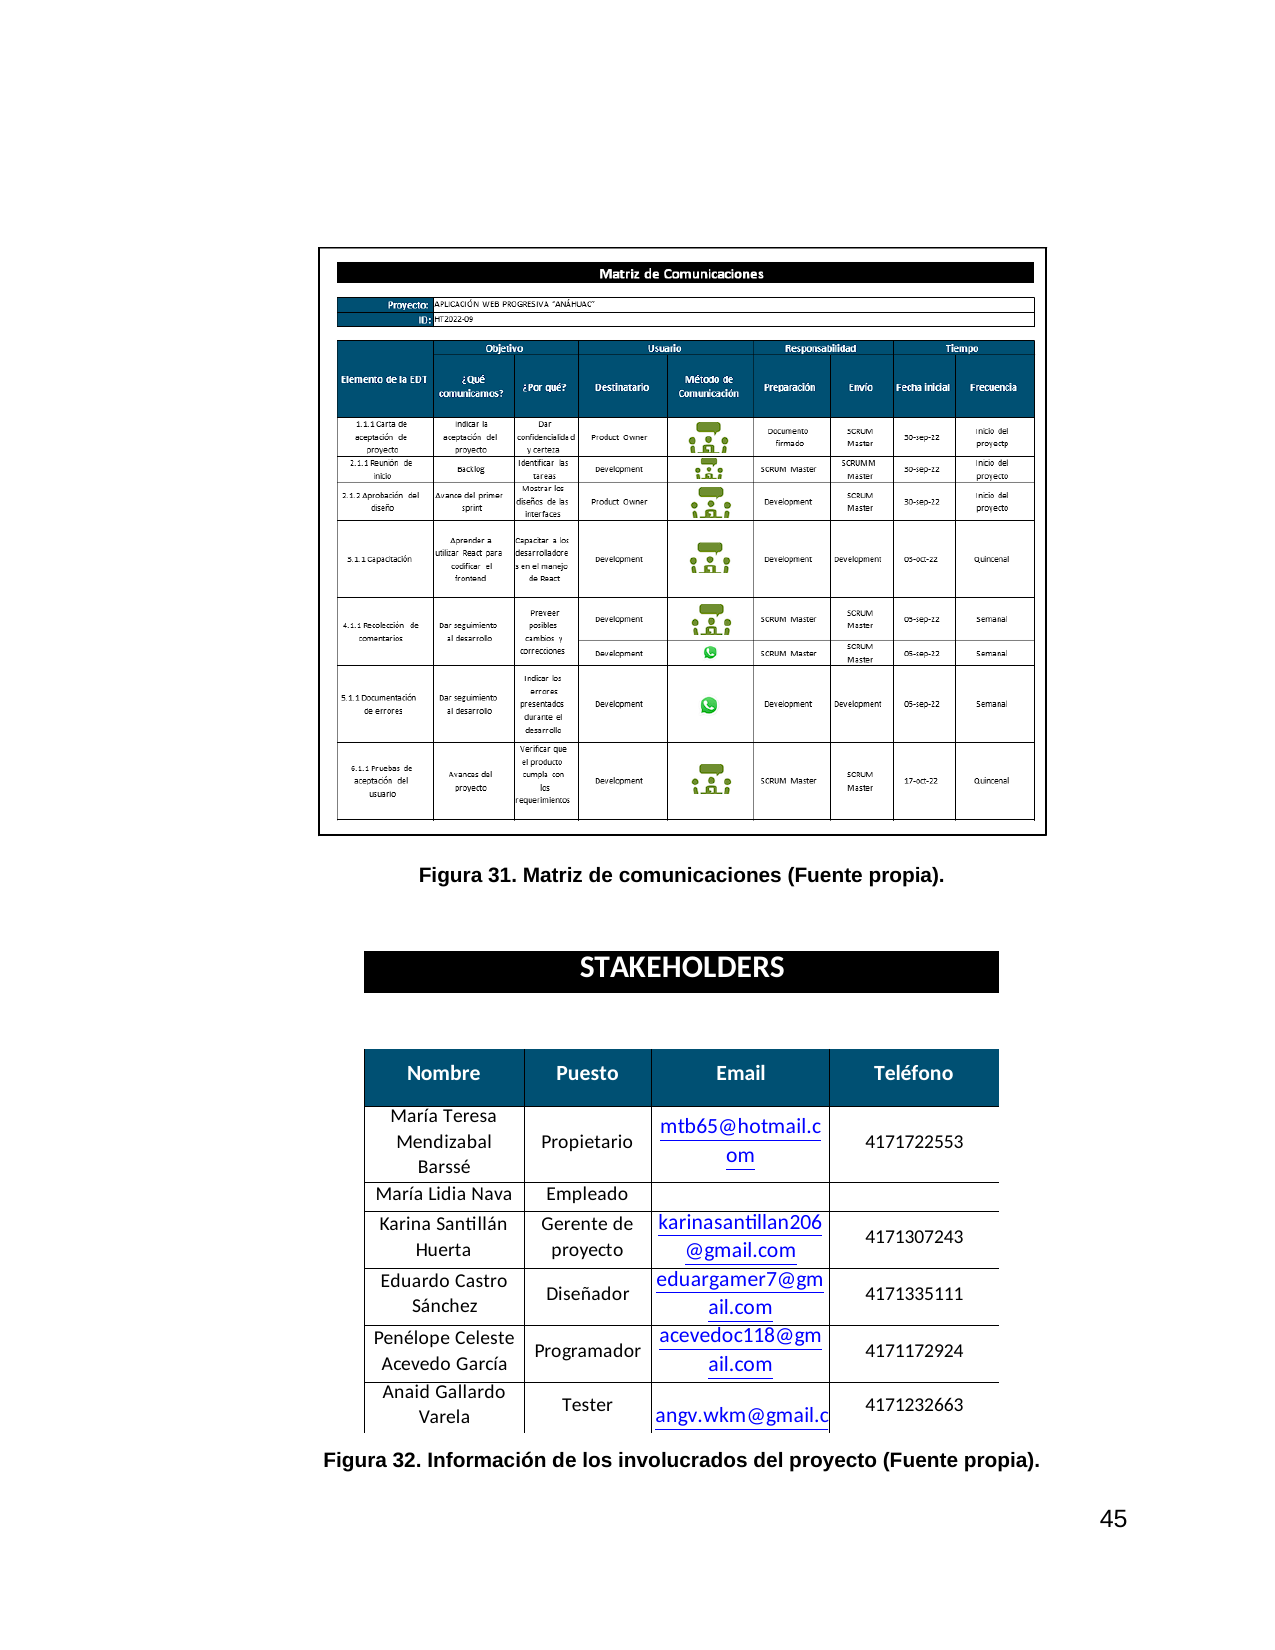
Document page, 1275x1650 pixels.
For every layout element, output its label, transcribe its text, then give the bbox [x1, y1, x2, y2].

text Figura 31. Matriz de comunicaciones (Fuente propia). [236, 863, 1127, 887]
picture [292, 236, 1072, 843]
text Figura 32. Información de los involucrados del proyecto (Fuente propia). [236, 1448, 1127, 1472]
